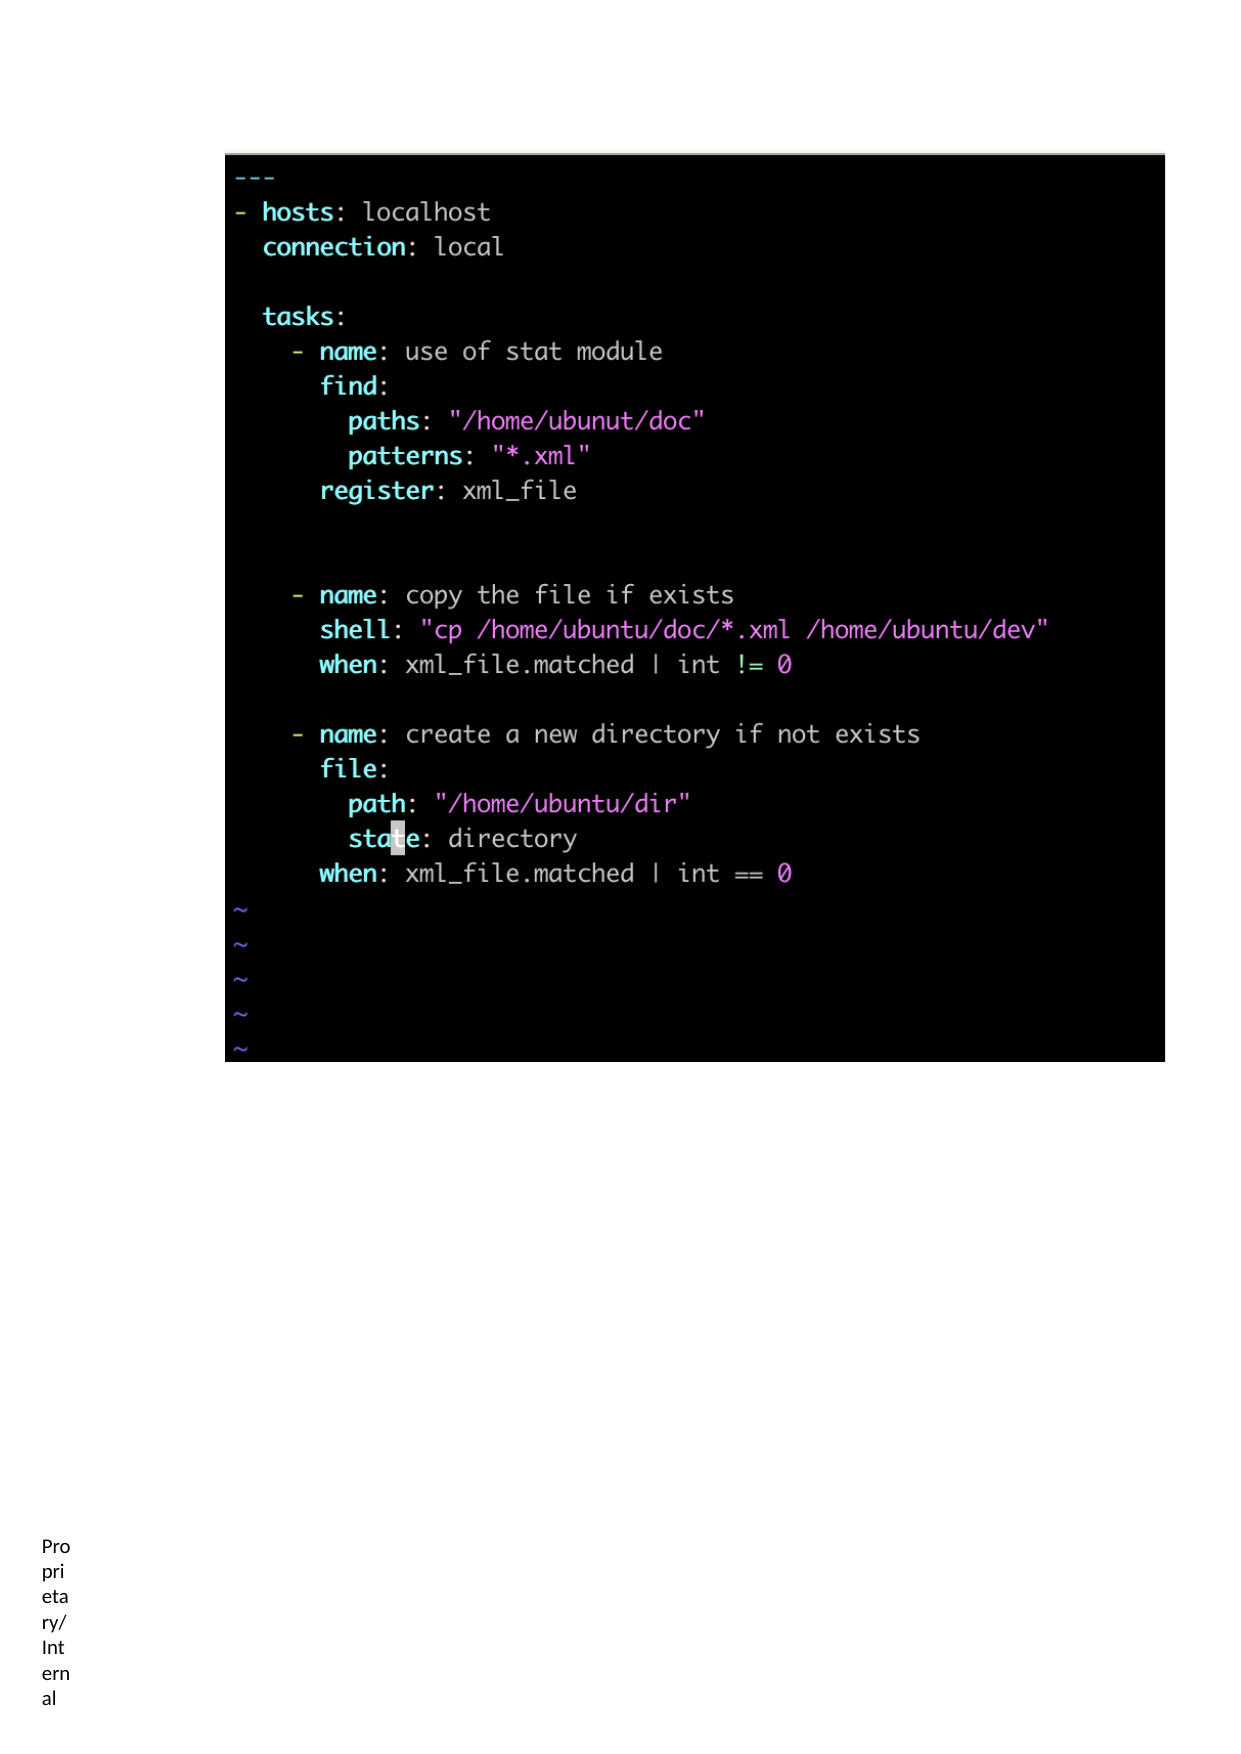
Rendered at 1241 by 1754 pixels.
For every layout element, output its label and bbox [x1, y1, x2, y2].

picture [225, 150, 1166, 1062]
